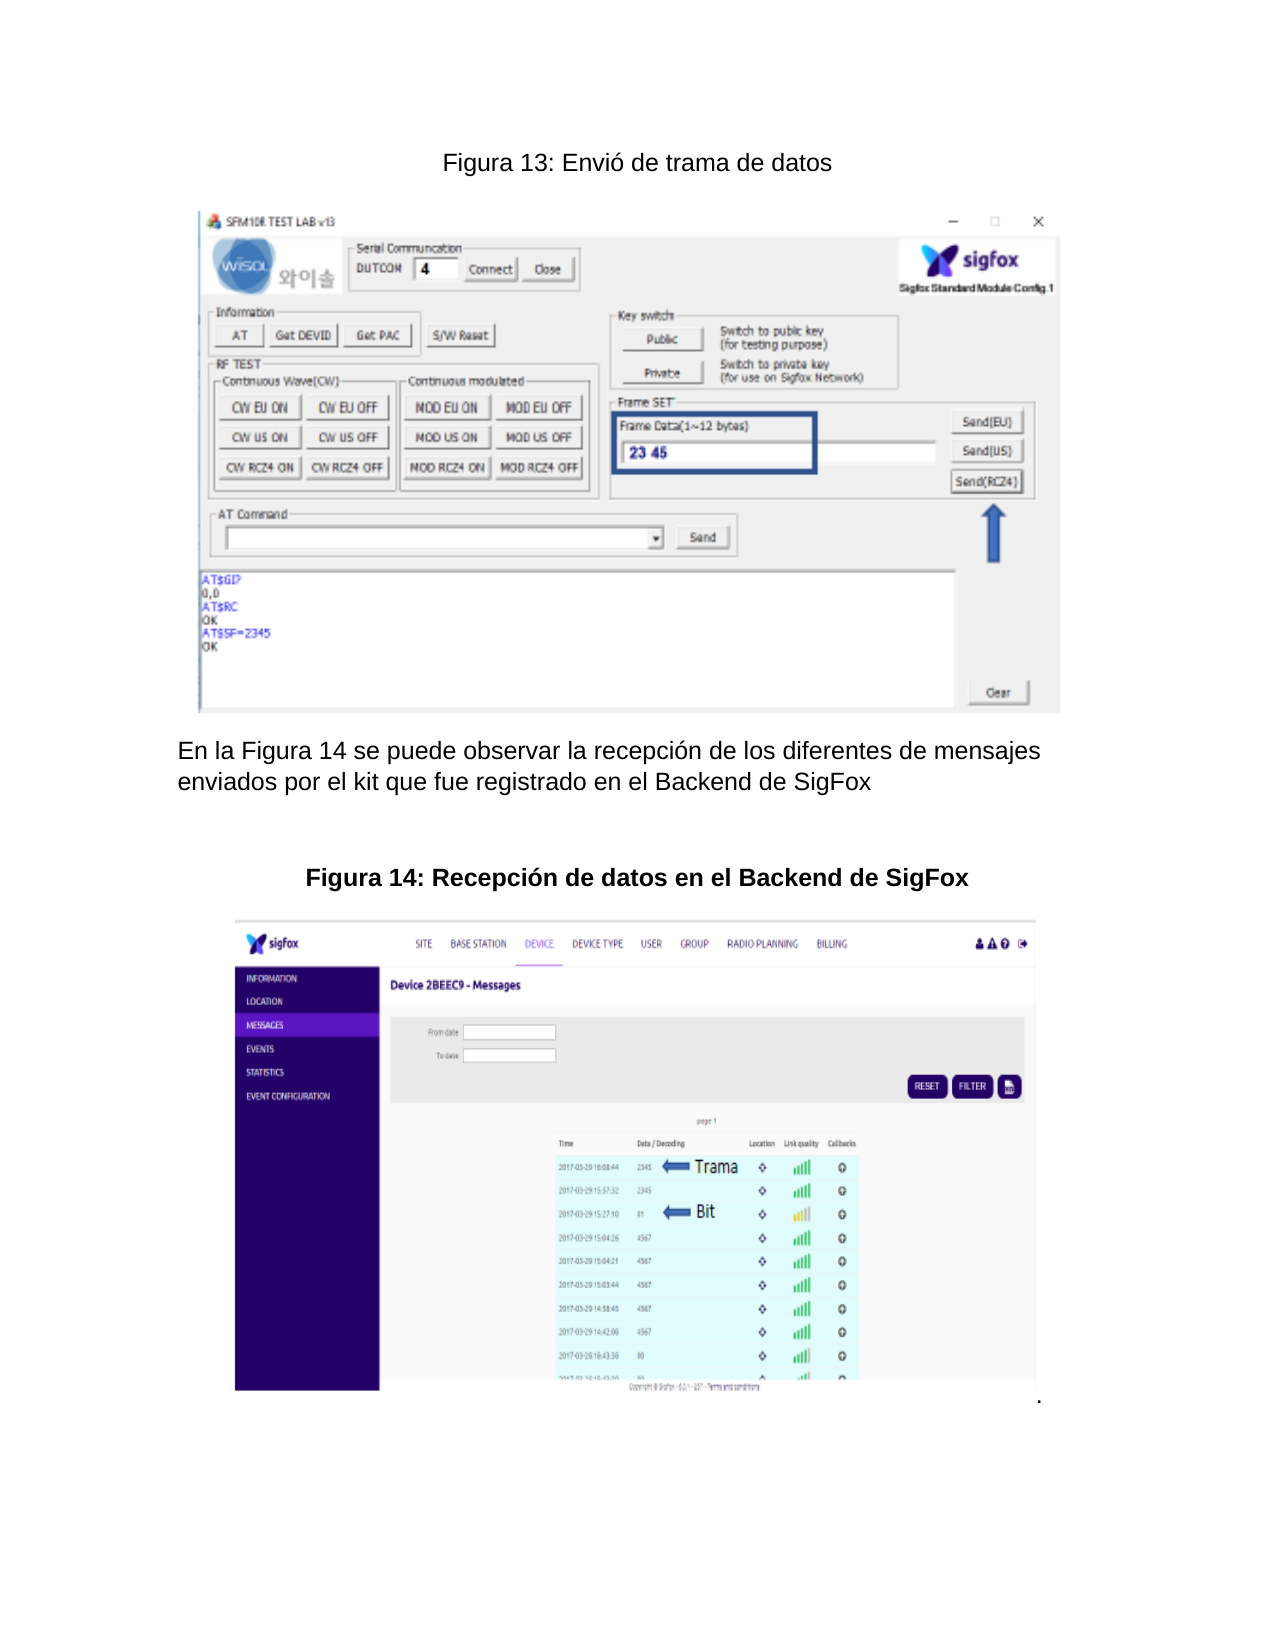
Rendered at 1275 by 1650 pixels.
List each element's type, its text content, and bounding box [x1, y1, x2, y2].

text Figura 14: Recepción de datos en el Backend de SigFox [177, 862, 1098, 891]
picture [232, 910, 1036, 1404]
text Figura 13: Envió de trama de datos [177, 148, 1098, 176]
picture [177, 195, 1082, 718]
text En la Figura 14 se puede observar la recepción de los diferentes de mensajes enviados por el kit que fue registrado en el Backend de SigFox [177, 736, 1098, 796]
